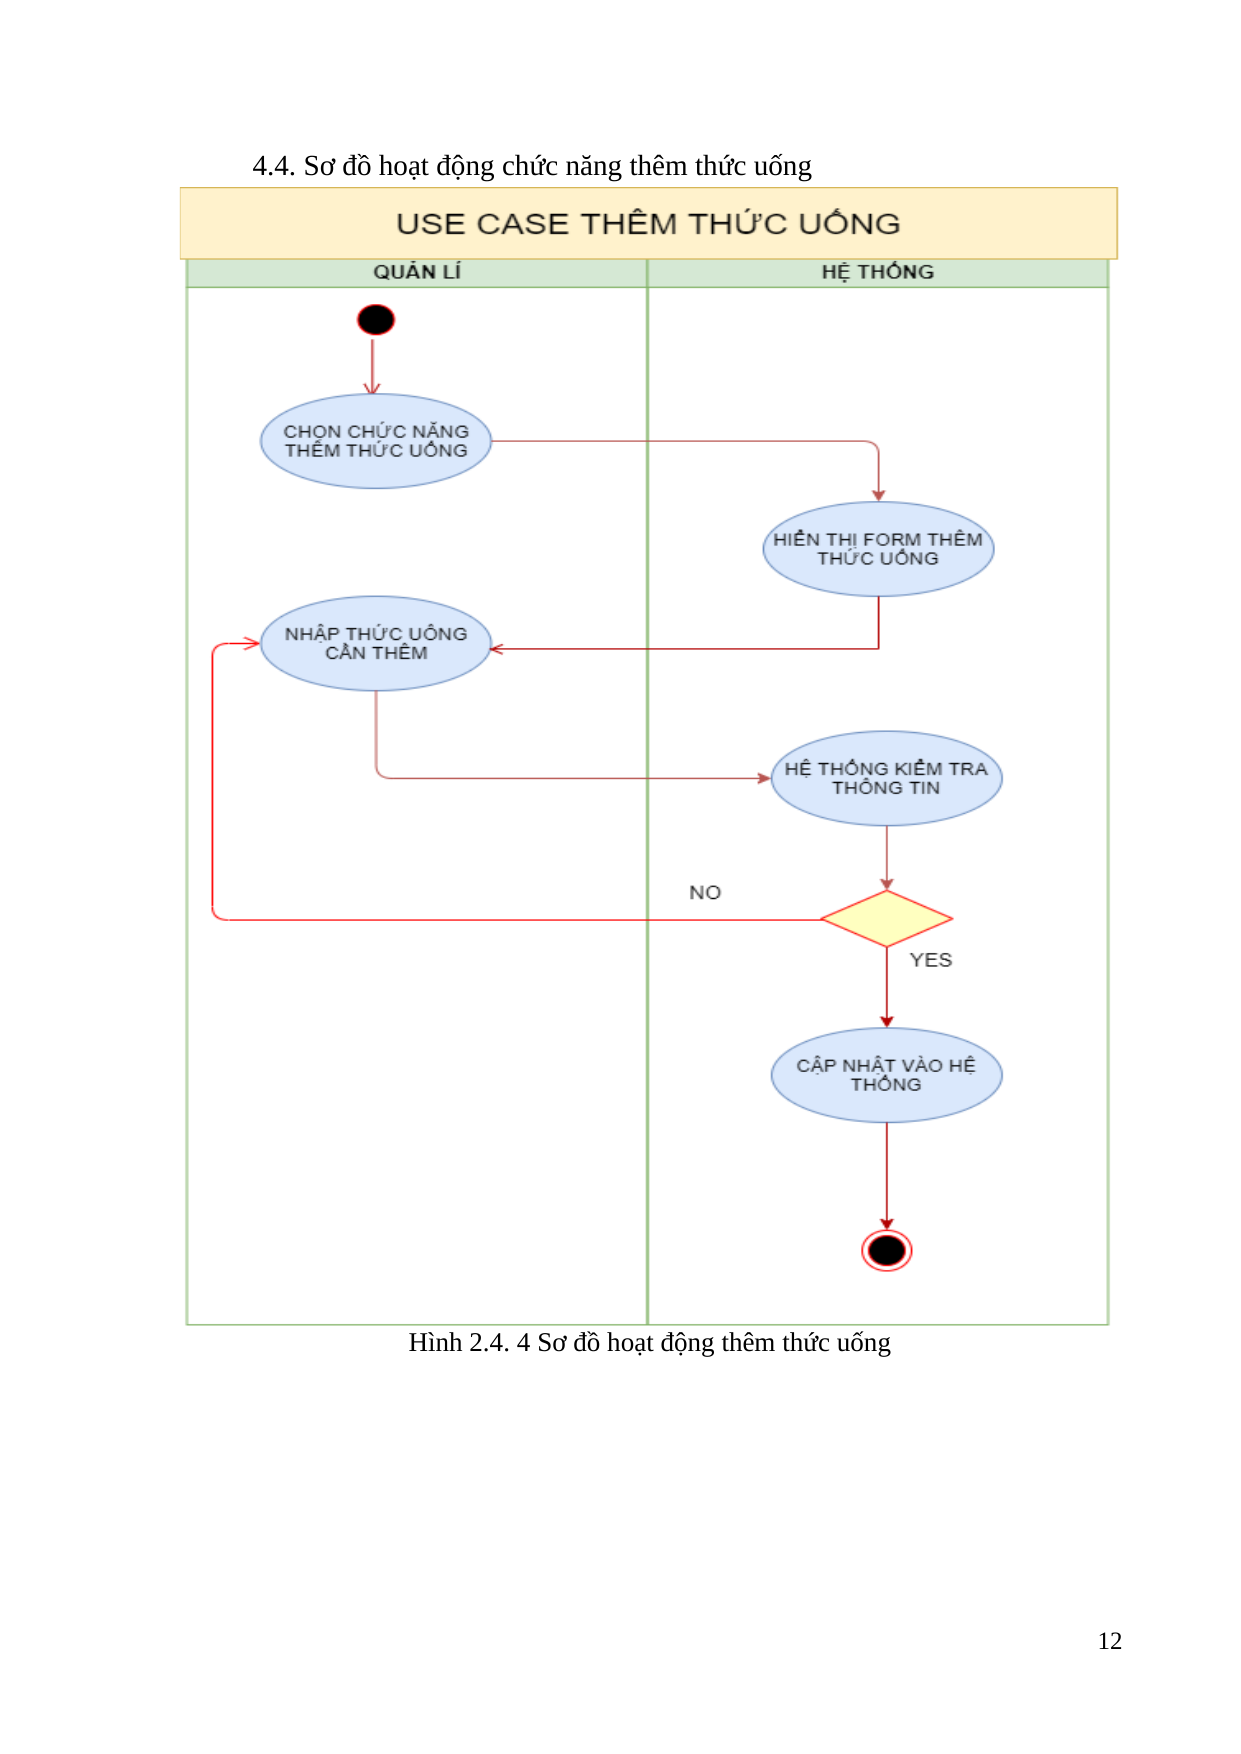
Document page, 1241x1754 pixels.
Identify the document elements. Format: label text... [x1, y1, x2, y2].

picture [179, 187, 1120, 1327]
text Hình 2.4. 4 Sơ đồ hoạt động thêm thức uống [177, 1326, 1122, 1357]
subtitle 4.4. Sơ đồ hoạt động chức năng thêm thức uống [252, 148, 1122, 181]
